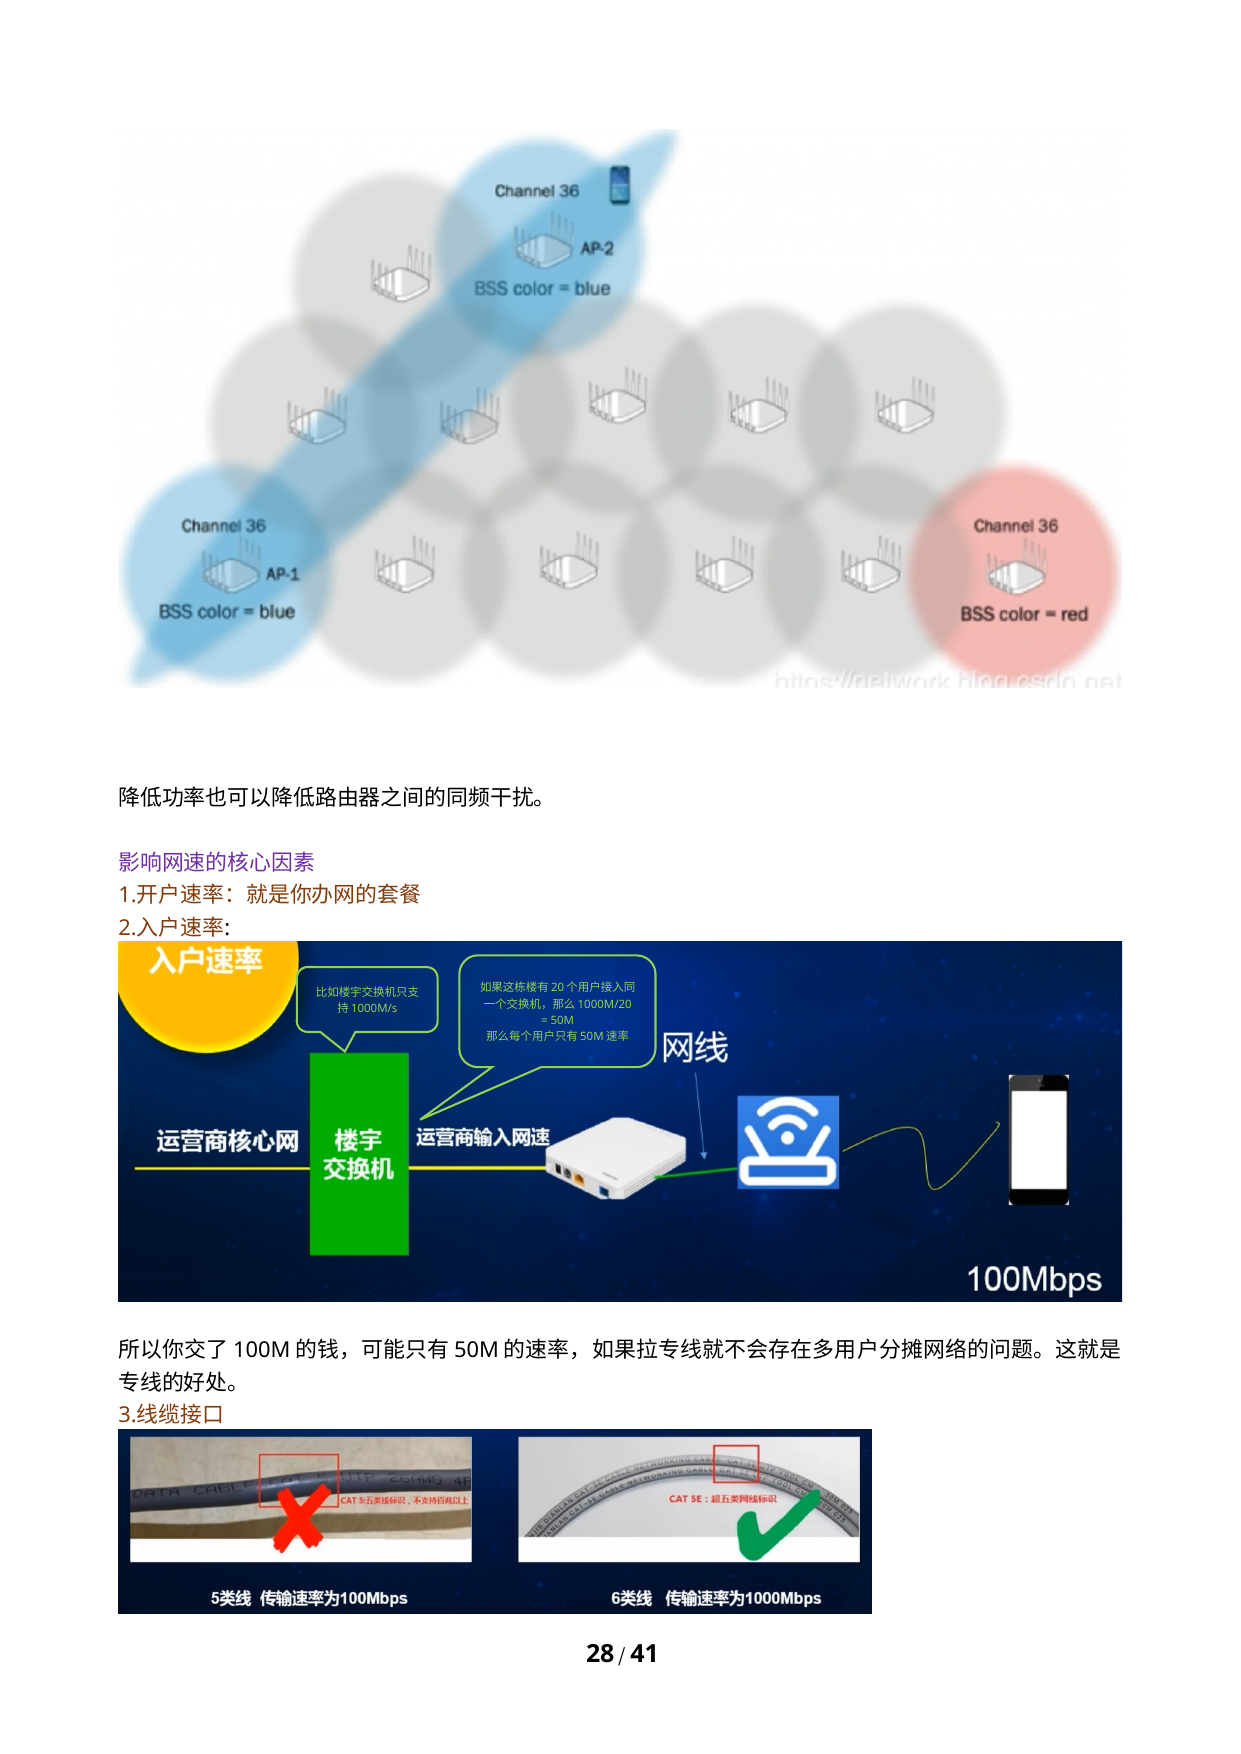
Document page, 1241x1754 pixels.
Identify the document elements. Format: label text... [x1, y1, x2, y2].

picture [118, 1429, 872, 1614]
text 影响网速的核心因素 [118, 844, 1122, 877]
text 1.开户速率：就是你办网的套餐 [118, 877, 1122, 909]
text 2.入户速率: [118, 909, 1122, 941]
picture [118, 941, 1123, 1302]
picture [118, 129, 1123, 688]
text 3.线缆接口 [118, 1397, 1122, 1429]
text 降低功率也可以降低路由器之间的同频干扰。 [118, 779, 1122, 812]
text 所以你交了100M的钱，可能只有50M的速率，如果拉专线就不会存在多用户分摊网络的问题。这就是专线的好处。 [118, 1332, 1122, 1397]
